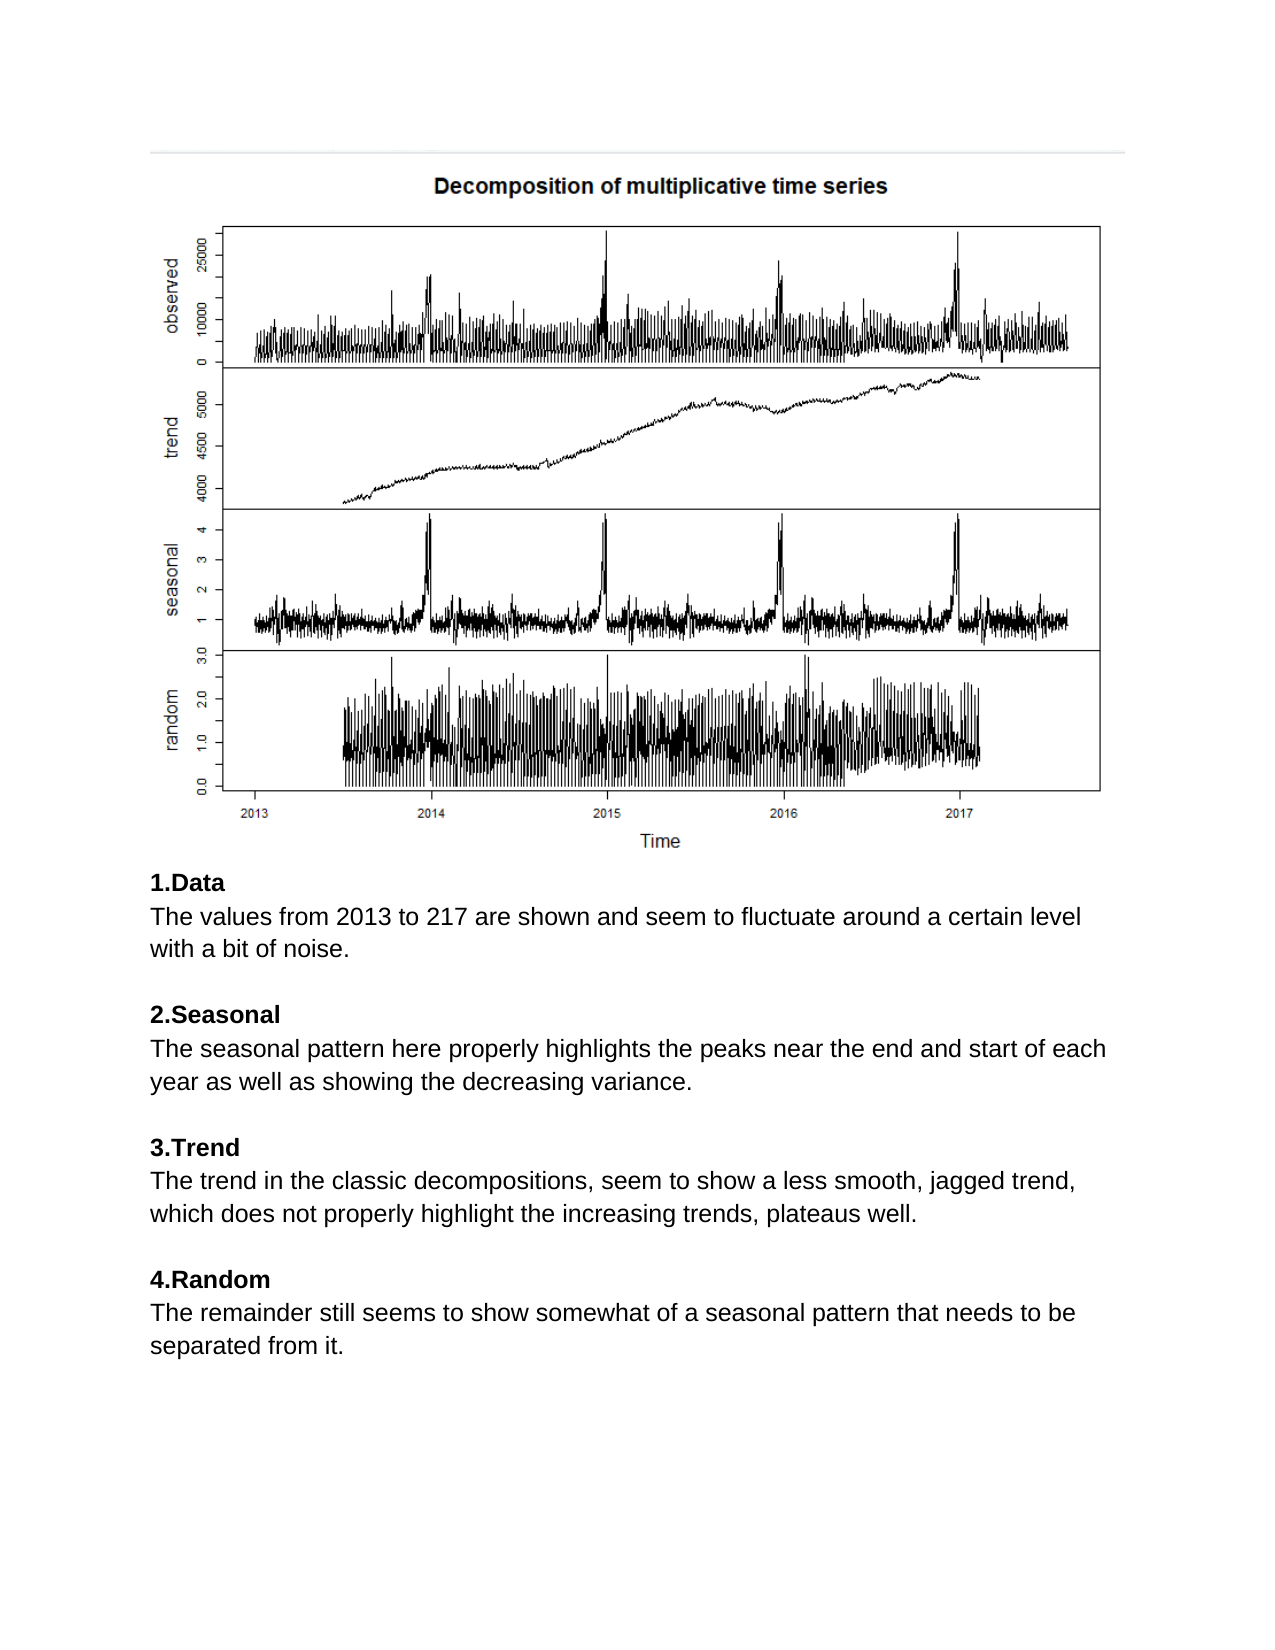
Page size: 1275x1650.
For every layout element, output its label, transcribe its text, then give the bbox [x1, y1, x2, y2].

text The remainder still seems to show somewhat of a seasonal pattern that needs to be separated from it. [150, 1298, 1125, 1359]
text 3.Trend [150, 1133, 1125, 1161]
picture [150, 150, 1125, 865]
text The seasonal pattern here properly highlights the peaks near the end and start of each year as well as showing the decreasing variance. [150, 1033, 1125, 1095]
text 4.Random [150, 1265, 1125, 1293]
text The values from 2013 to 217 are shown and seem to fluctuate around a certain level with a bit of noise. [150, 901, 1125, 963]
text The trend in the classic decompositions, seem to show a less smooth, jagged trend, which does not properly highlight the increasing trends, plateaus well. [150, 1166, 1125, 1227]
text 2.Seasonal [150, 1001, 1125, 1029]
text 1.Data [150, 868, 1125, 897]
